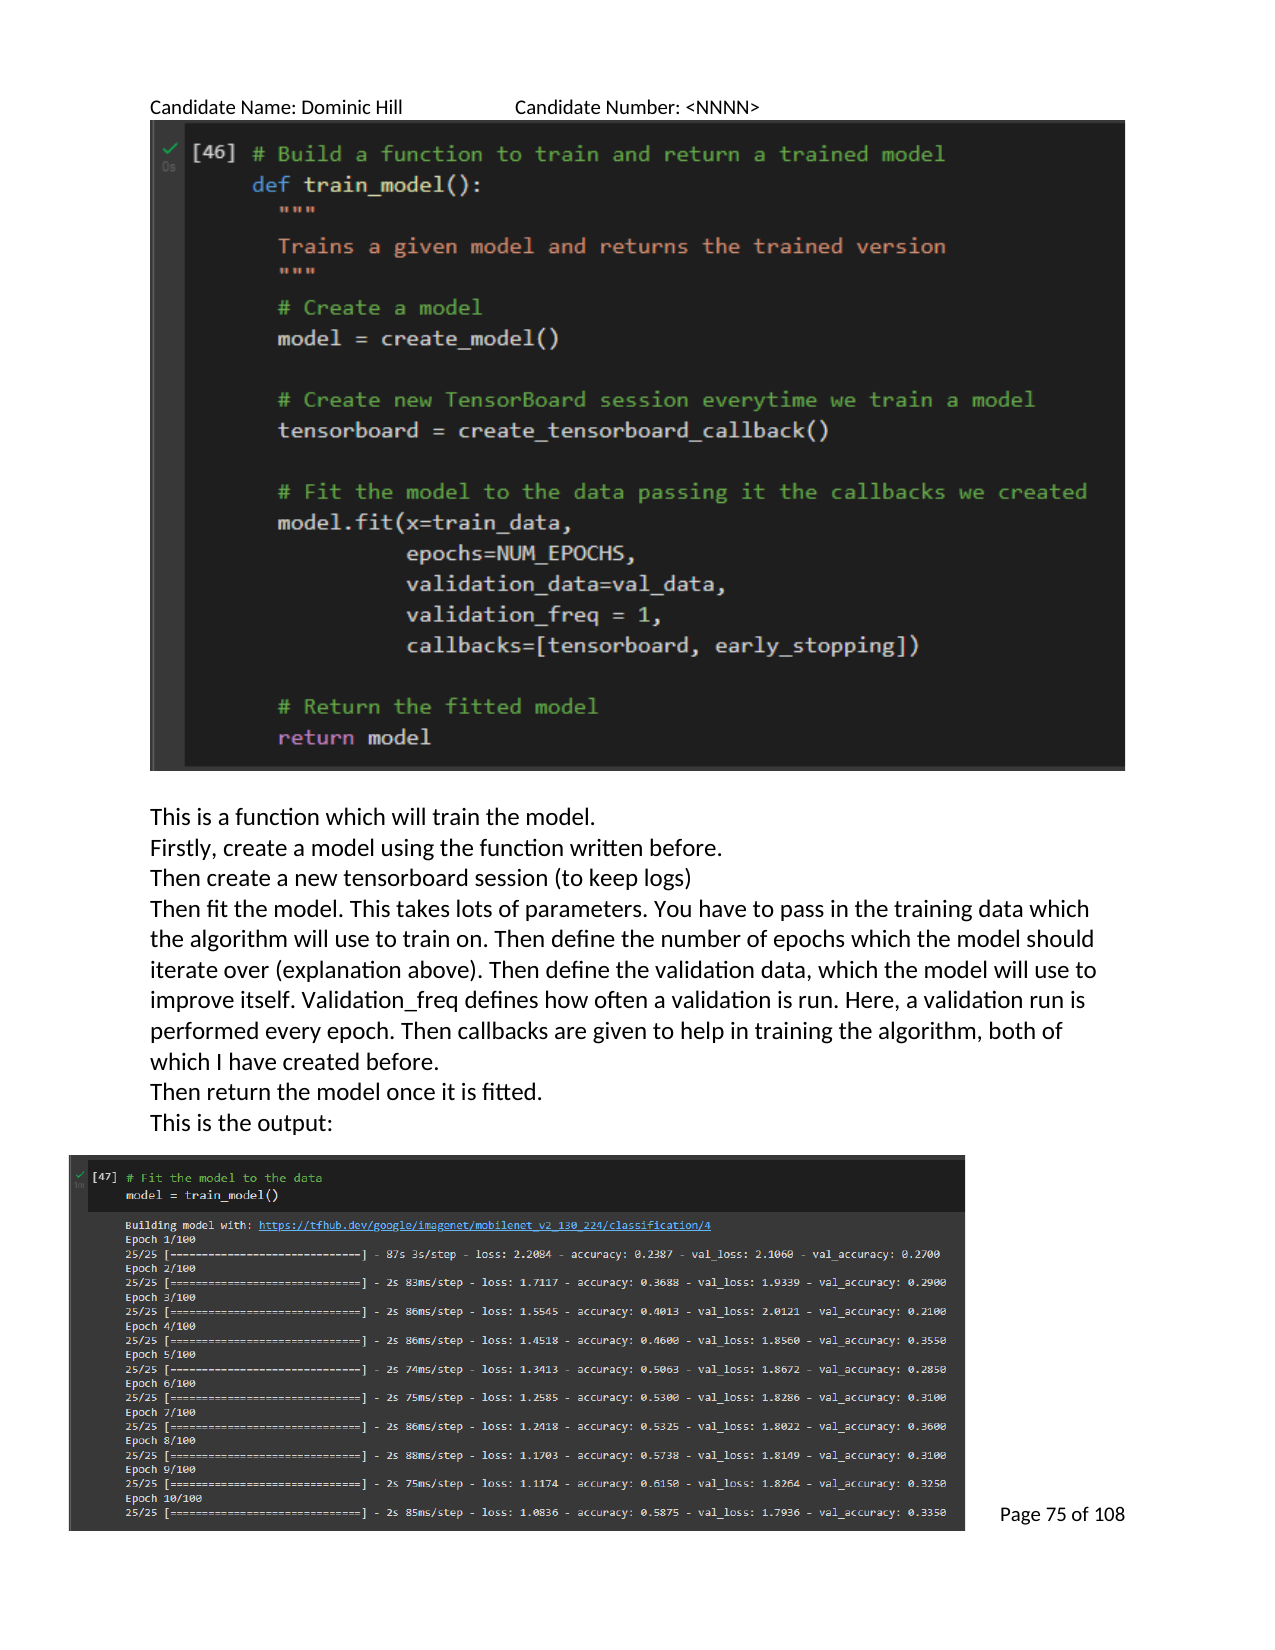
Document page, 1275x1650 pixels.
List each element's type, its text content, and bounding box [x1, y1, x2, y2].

text Then create a new tensorboard session (to keep logs) [150, 862, 1125, 893]
text This is a function which will train the model. [150, 801, 1125, 832]
text Firstly, create a model using the function written before. [150, 832, 1125, 862]
text This is the output: [150, 1107, 1125, 1137]
picture [150, 120, 1125, 771]
picture [68, 1155, 964, 1530]
text Then return the model once it is fitted. [150, 1076, 1125, 1107]
text Then fit the model. This takes lots of parameters. You have to pass in the training data which the algorithm will use to train on. Then define the number of epochs which the model should iterate over (explanation above). Then define the validation data, which the model will use to improve itself. Validation_freq defines how often a validation is run. Here, a validation run is performed every epoch. Then callbacks are given to help in training the algorithm, both of which I have created before. [150, 893, 1125, 1076]
